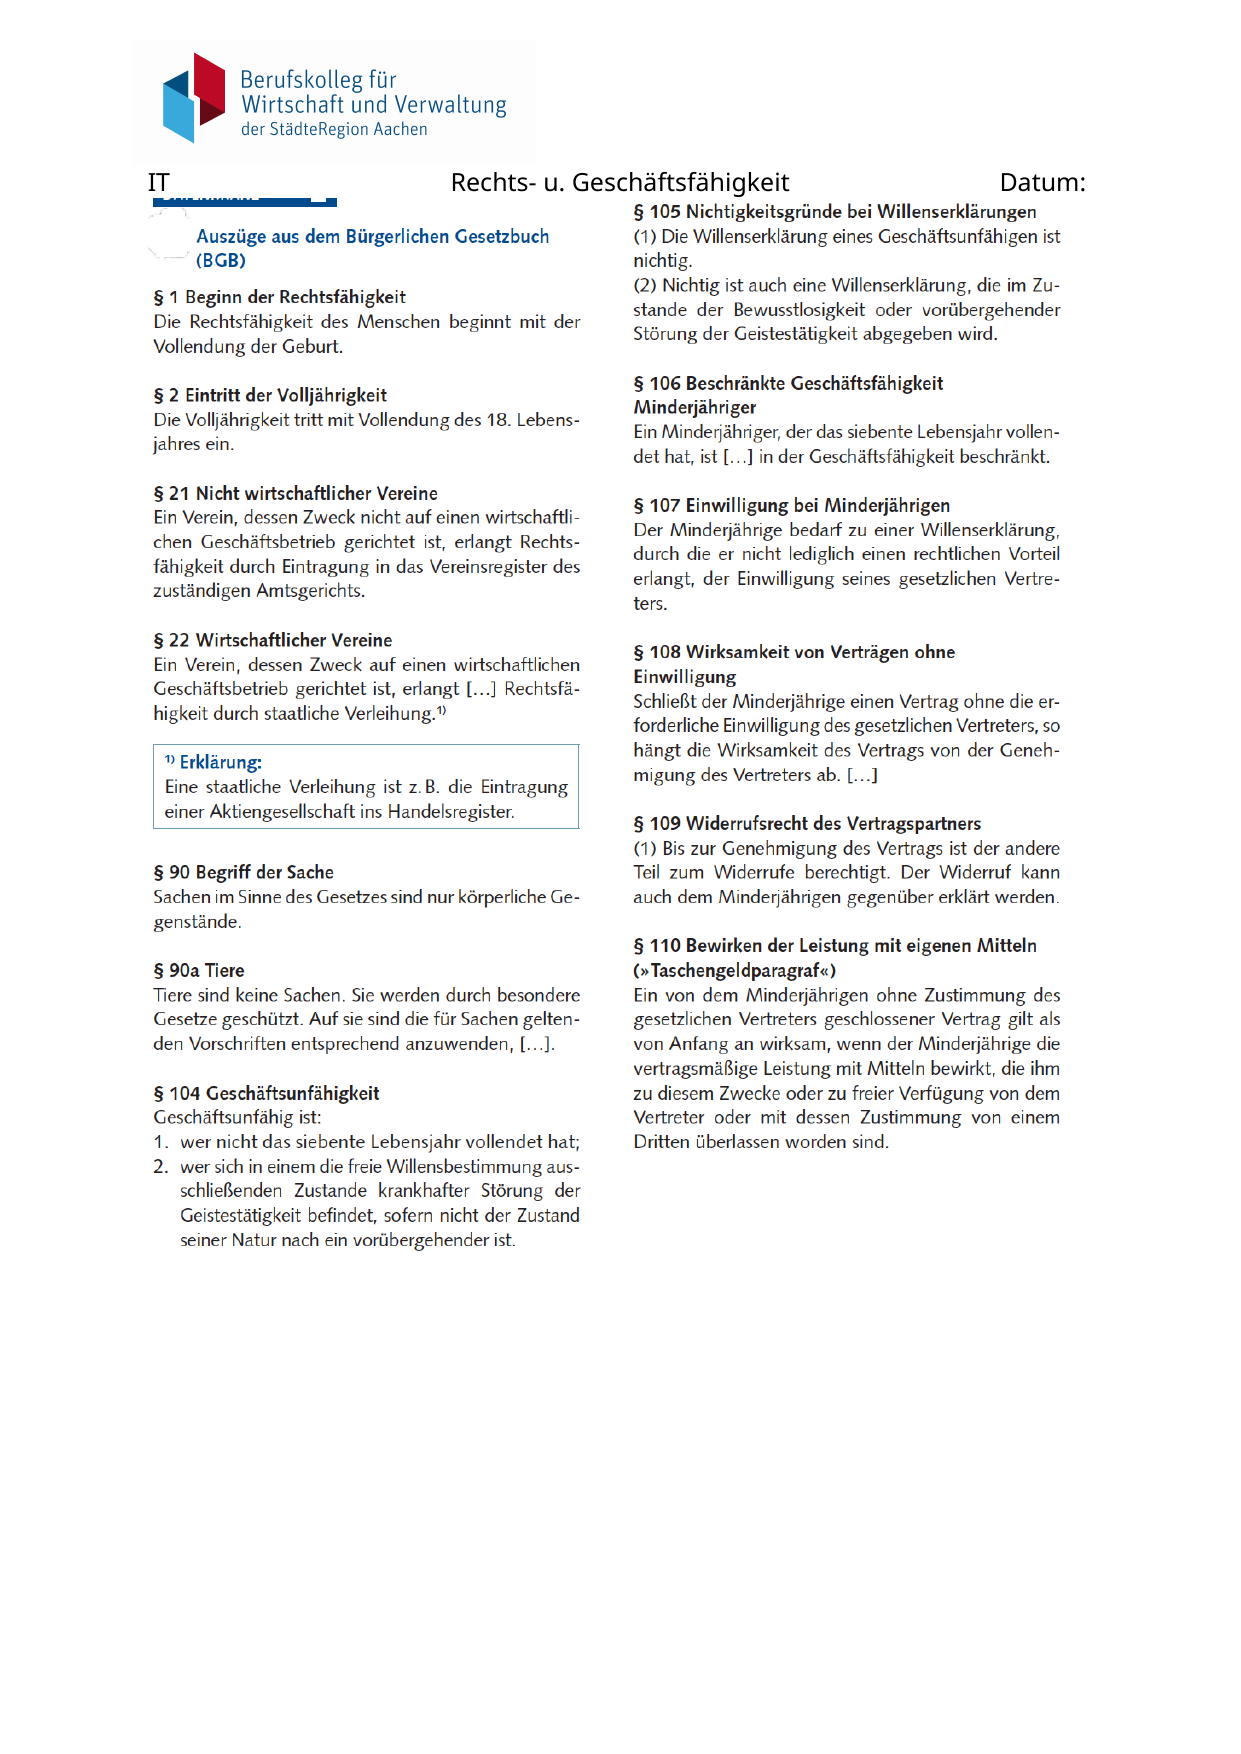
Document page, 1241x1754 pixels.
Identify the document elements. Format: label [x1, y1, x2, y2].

picture [147, 198, 1092, 1263]
picture [132, 39, 537, 166]
